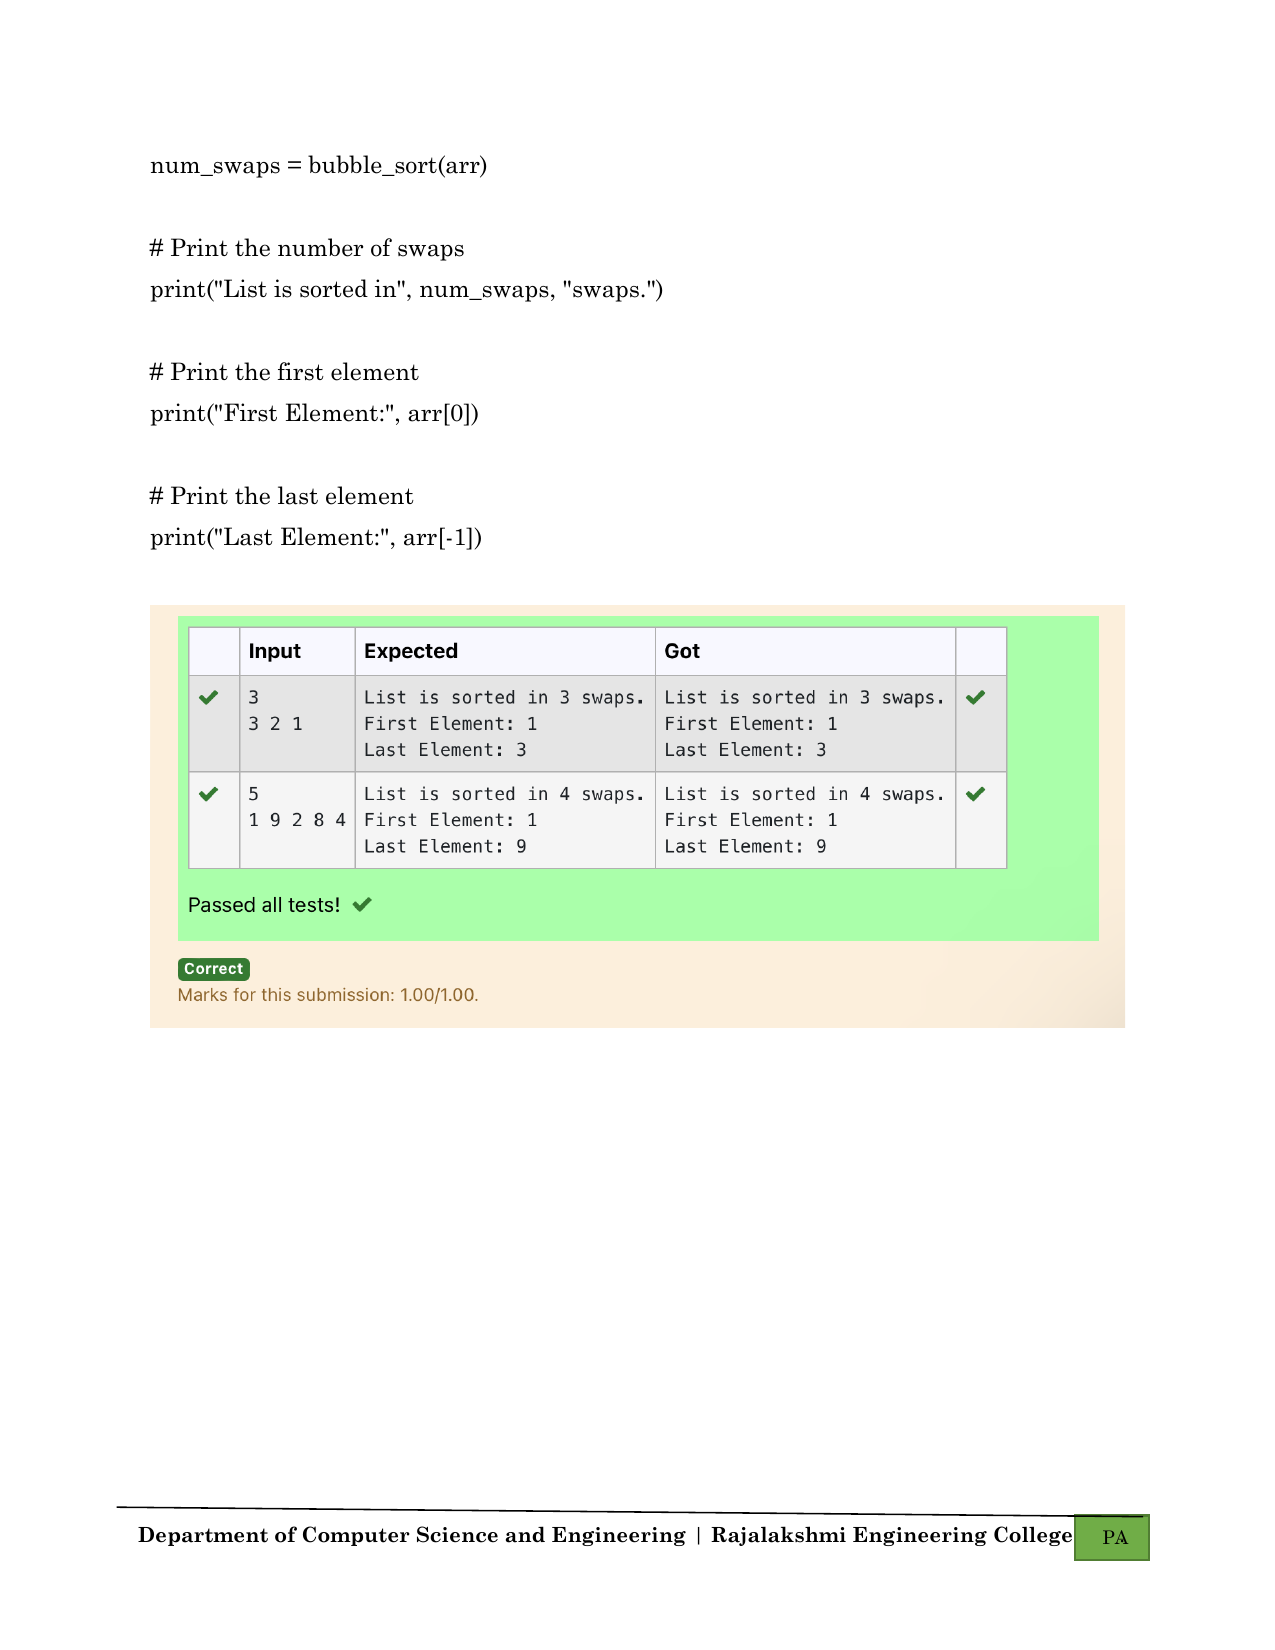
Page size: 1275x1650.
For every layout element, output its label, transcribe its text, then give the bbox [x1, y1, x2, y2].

text print("Last Element:", arr[-1]) [150, 522, 1125, 551]
text # Print the first element [150, 357, 1125, 386]
text # Print the number of swaps [150, 233, 1125, 262]
text num_swaps = bubble_sort(arr) [150, 150, 1125, 179]
text print("First Element:", arr[0]) [150, 398, 1125, 427]
text # Print the last element [150, 481, 1125, 510]
picture [150, 605, 1125, 1028]
text print("List is sorted in", num_swaps, "swaps.") [150, 274, 1125, 303]
